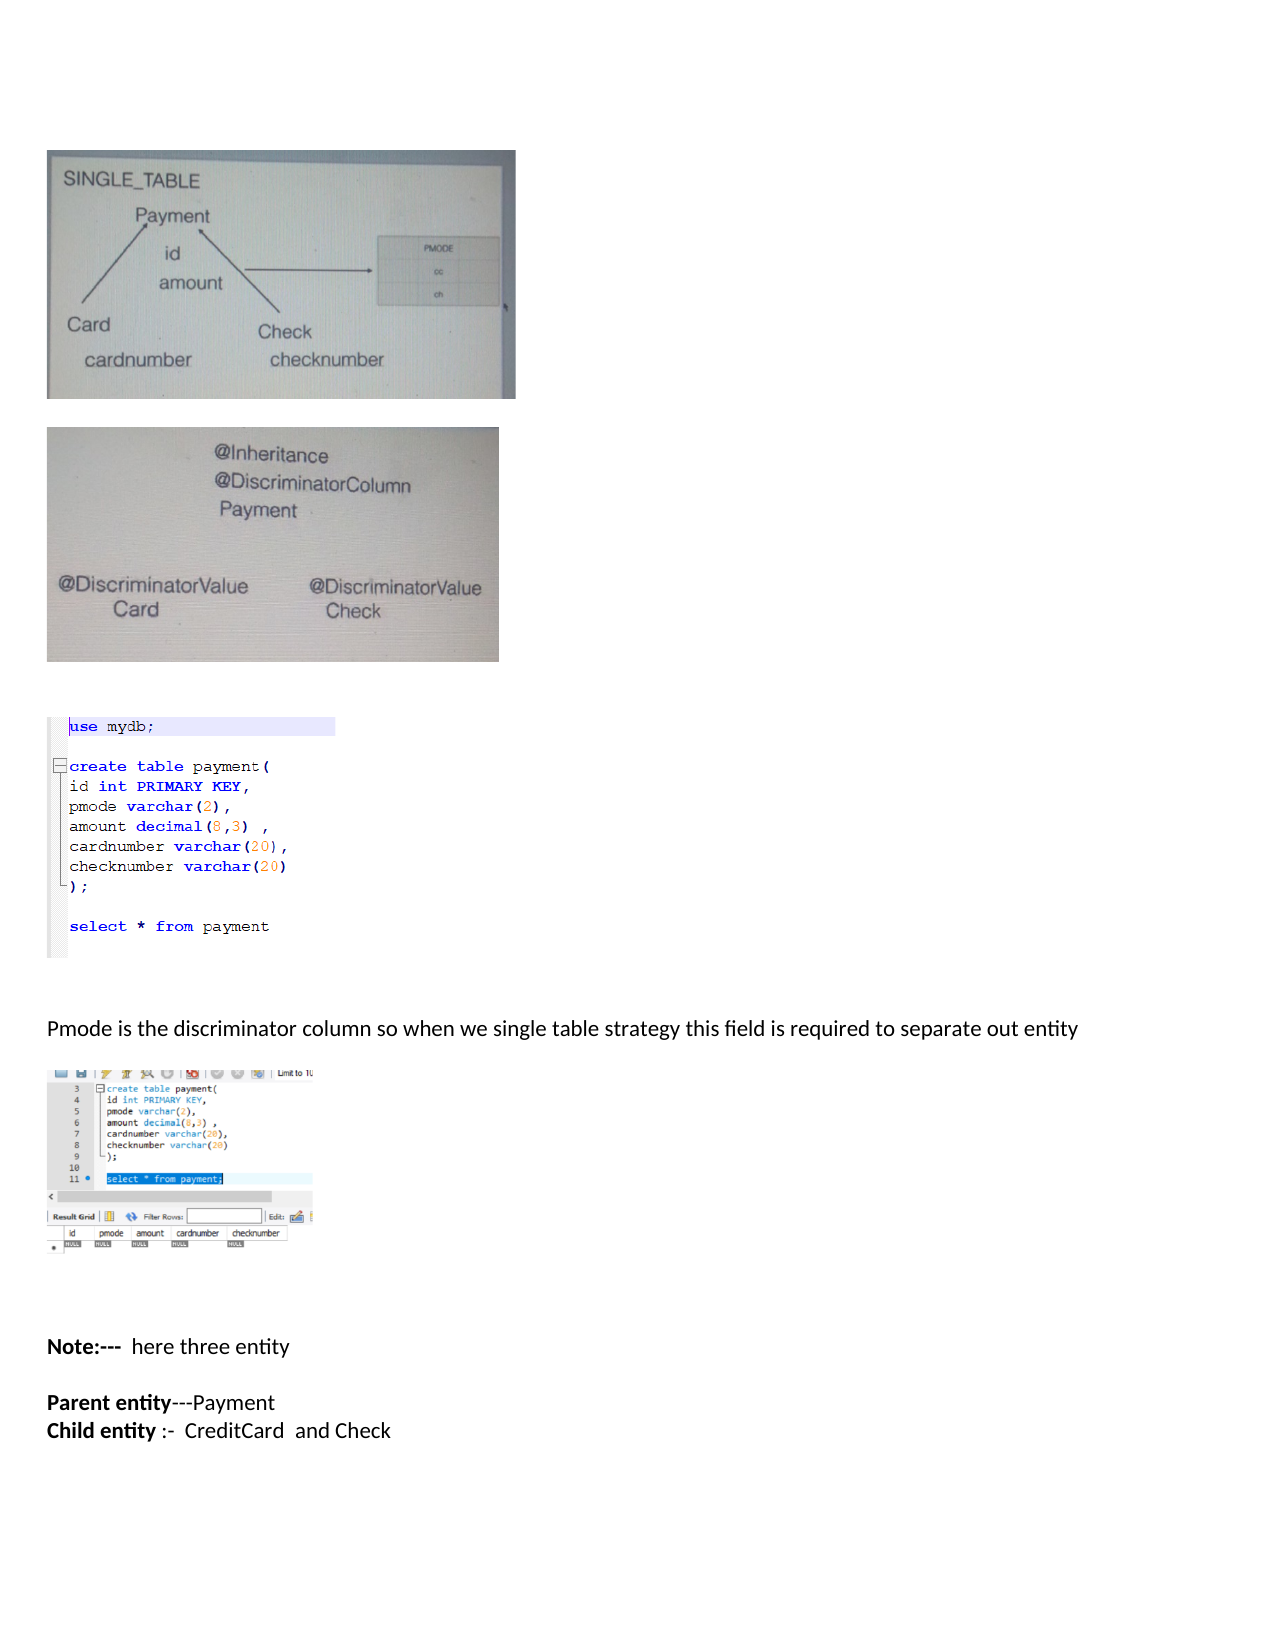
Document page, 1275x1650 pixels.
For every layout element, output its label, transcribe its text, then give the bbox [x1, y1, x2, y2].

picture [46, 1070, 313, 1277]
text Child entity :- CreditCard and Check [47, 1416, 1219, 1444]
picture [46, 150, 516, 399]
text Pmode is the discriminator column so when we single table strategy this field is required to separate out entity [47, 1014, 1219, 1042]
picture [46, 717, 336, 958]
picture [46, 427, 499, 662]
text Note:--- here three entity [47, 1332, 1219, 1360]
text Parent entity---Payment [47, 1388, 1219, 1416]
